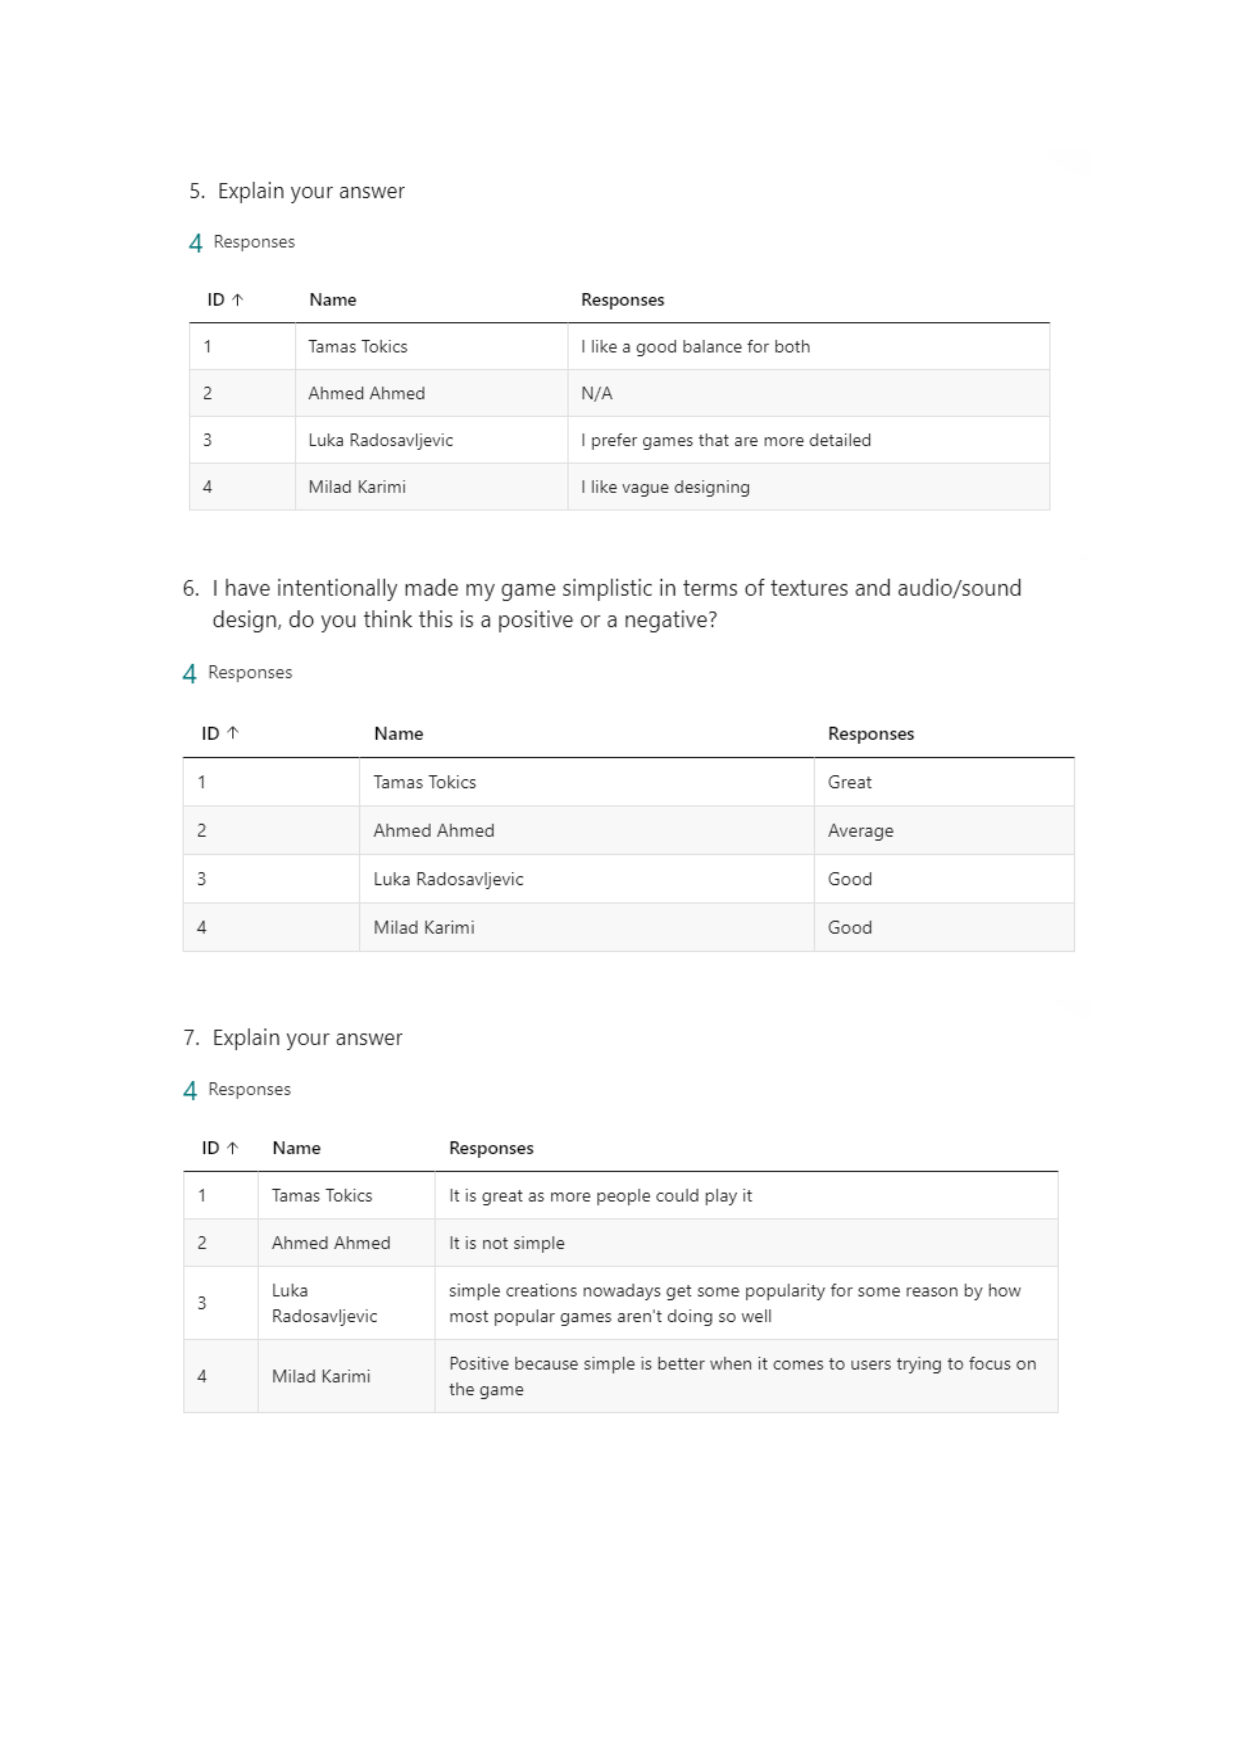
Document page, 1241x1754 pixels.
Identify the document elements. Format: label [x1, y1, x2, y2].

picture [150, 999, 1091, 1439]
picture [150, 554, 1091, 981]
picture [150, 150, 1091, 536]
